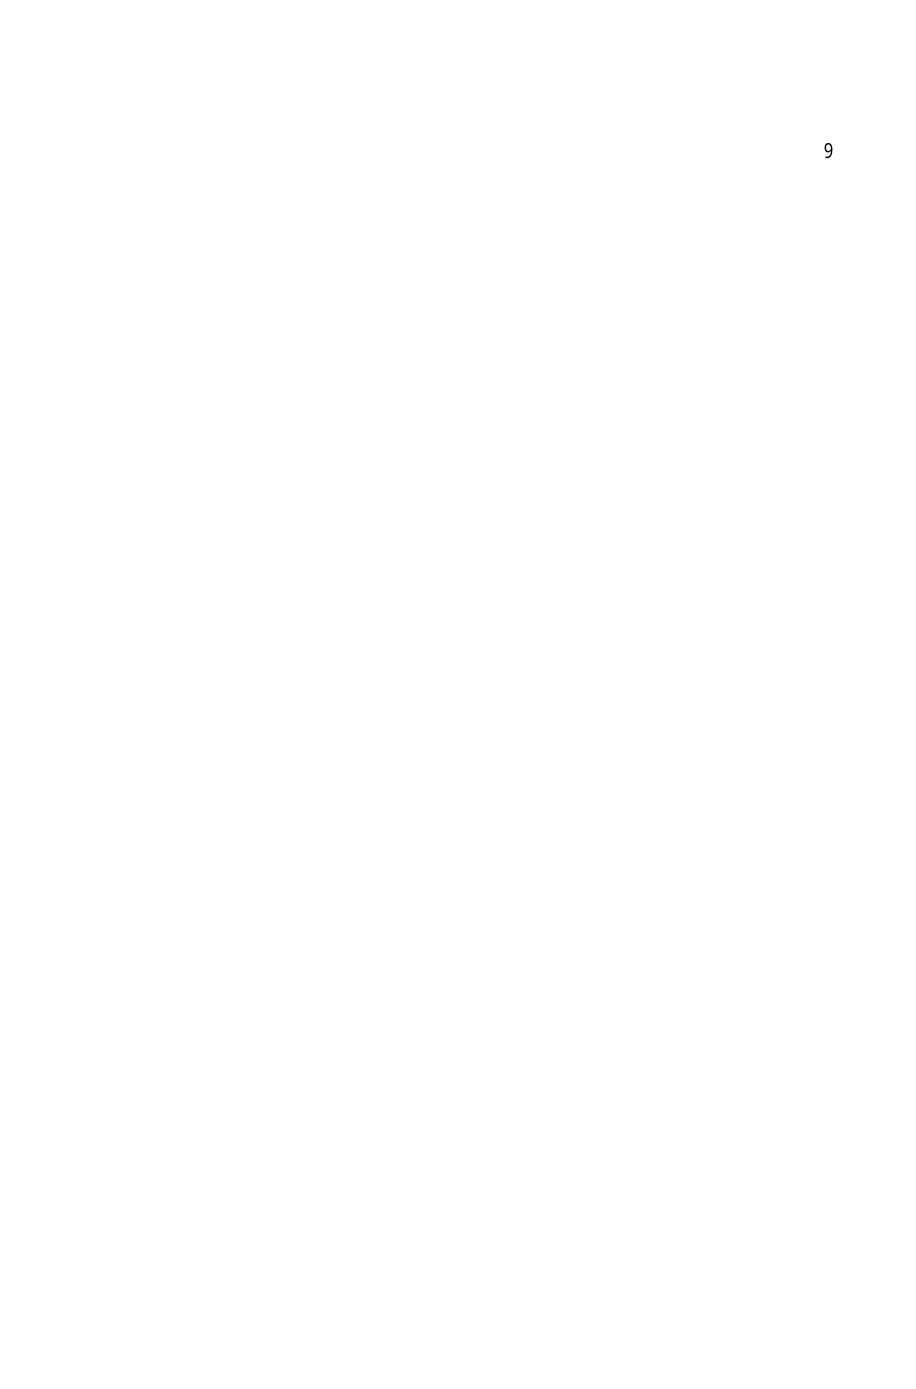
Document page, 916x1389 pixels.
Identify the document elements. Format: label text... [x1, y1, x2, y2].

subtitle 9 [71, 137, 833, 165]
